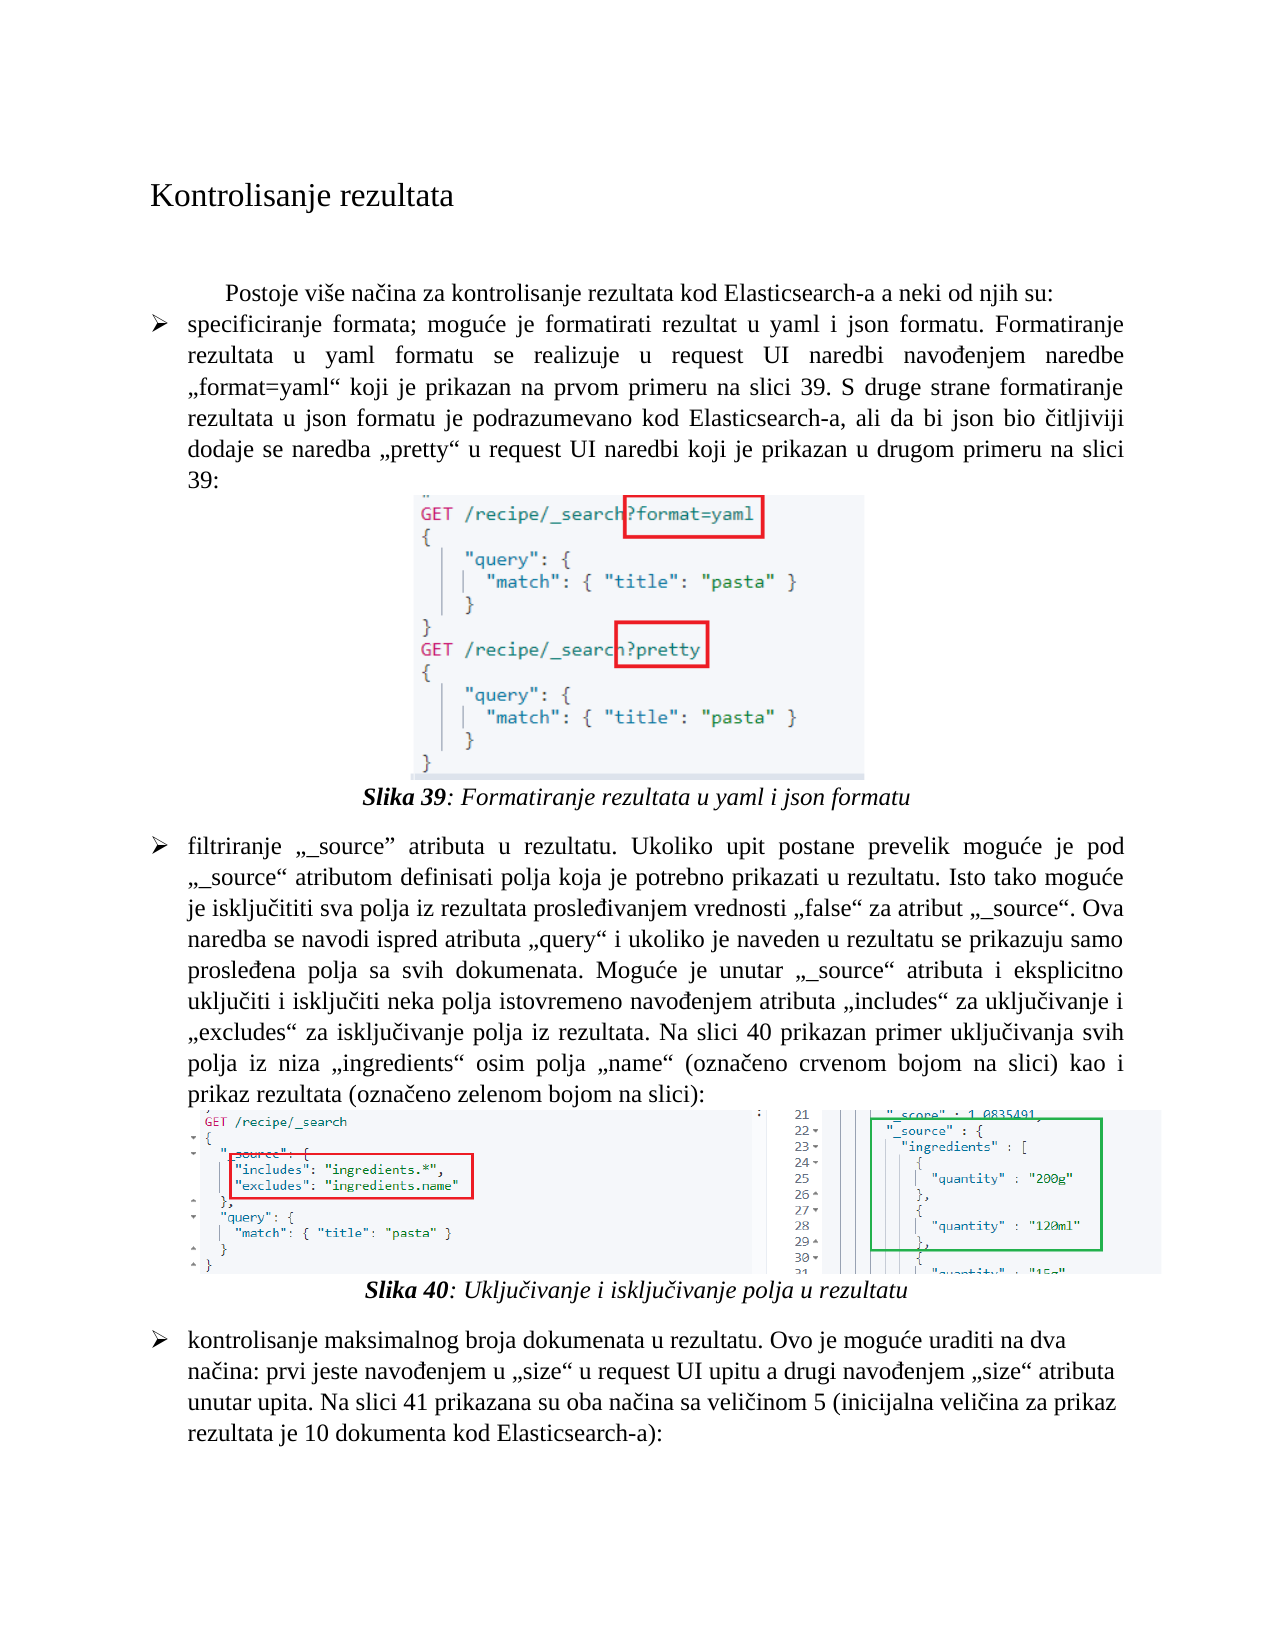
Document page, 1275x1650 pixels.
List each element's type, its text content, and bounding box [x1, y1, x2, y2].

text Slika 39: Formatiranje rezultata u yaml i json formatu [150, 782, 1125, 810]
list specificiranje formata; moguće je formatirati rezultat u yaml i json formatu. Formatiranje rezultata u yaml formatu se realizuje u request UI naredbi navođenjem naredbe „format=yaml“ koji je prikazan na prvom primeru na slici 39. S druge strane formatiranje rezultata u json formatu je podrazumevano kod Elasticsearch-a, ali da bi json bio čitljiviji dodaje se naredba „pretty“ u request UI naredbi koji je prikazan u drugom primeru na slici 39: [150, 309, 1125, 493]
list filtriranje „_source” atributa u rezultatu. Ukoliko upit postane prevelik moguće je pod „_source“ atributom definisati polja koja je potrebno prikazati u rezultatu. Isto tako moguće je isključititi sva polja iz rezultata prosleđivanjem vrednosti „false“ za atribut „_source“. Ova naredba se navodi ispred atributa „query“ i ukoliko je naveden u rezultatu se prikazuju samo prosleđena polja sa svih dokumenata. Moguće je unutar „_source“ atributa i eksplicitno uključiti i isključiti neka polja istovremeno navođenjem atributa „includes“ za uključivanje i „excludes“ za isključivanje polja iz rezultata. Na slici 40 prikazan primer uključivanja svih polja iz niza „ingredients“ osim polja „name“ (označeno crvenom bojom na slici) kao i prikaz rezultata (označeno zelenom bojom na slici): [150, 831, 1125, 1108]
picture [410, 495, 865, 780]
text Slika 40: Uključivanje i isključivanje polja u rezultatu [150, 1275, 1125, 1304]
text Postoje više načina za kontrolisanje rezultata kod Elasticsearch-a a neki od njih su: [150, 278, 1125, 307]
picture [187, 1110, 1162, 1274]
list kontrolisanje maksimalnog broja dokumenata u rezultatu. Ovo je moguće uraditi na dva načina: prvi jeste navođenjem u „size“ u request UI upitu a drugi navođenjem „size“ atributa unutar upita. Na slici 41 prikazana su oba načina sa veličinom 5 (inicijalna veličina za prikaz rezultata je 10 dokumenta kod Elasticsearch-a): [150, 1325, 1125, 1447]
subtitle Kontrolisanje rezultata [150, 175, 1125, 213]
